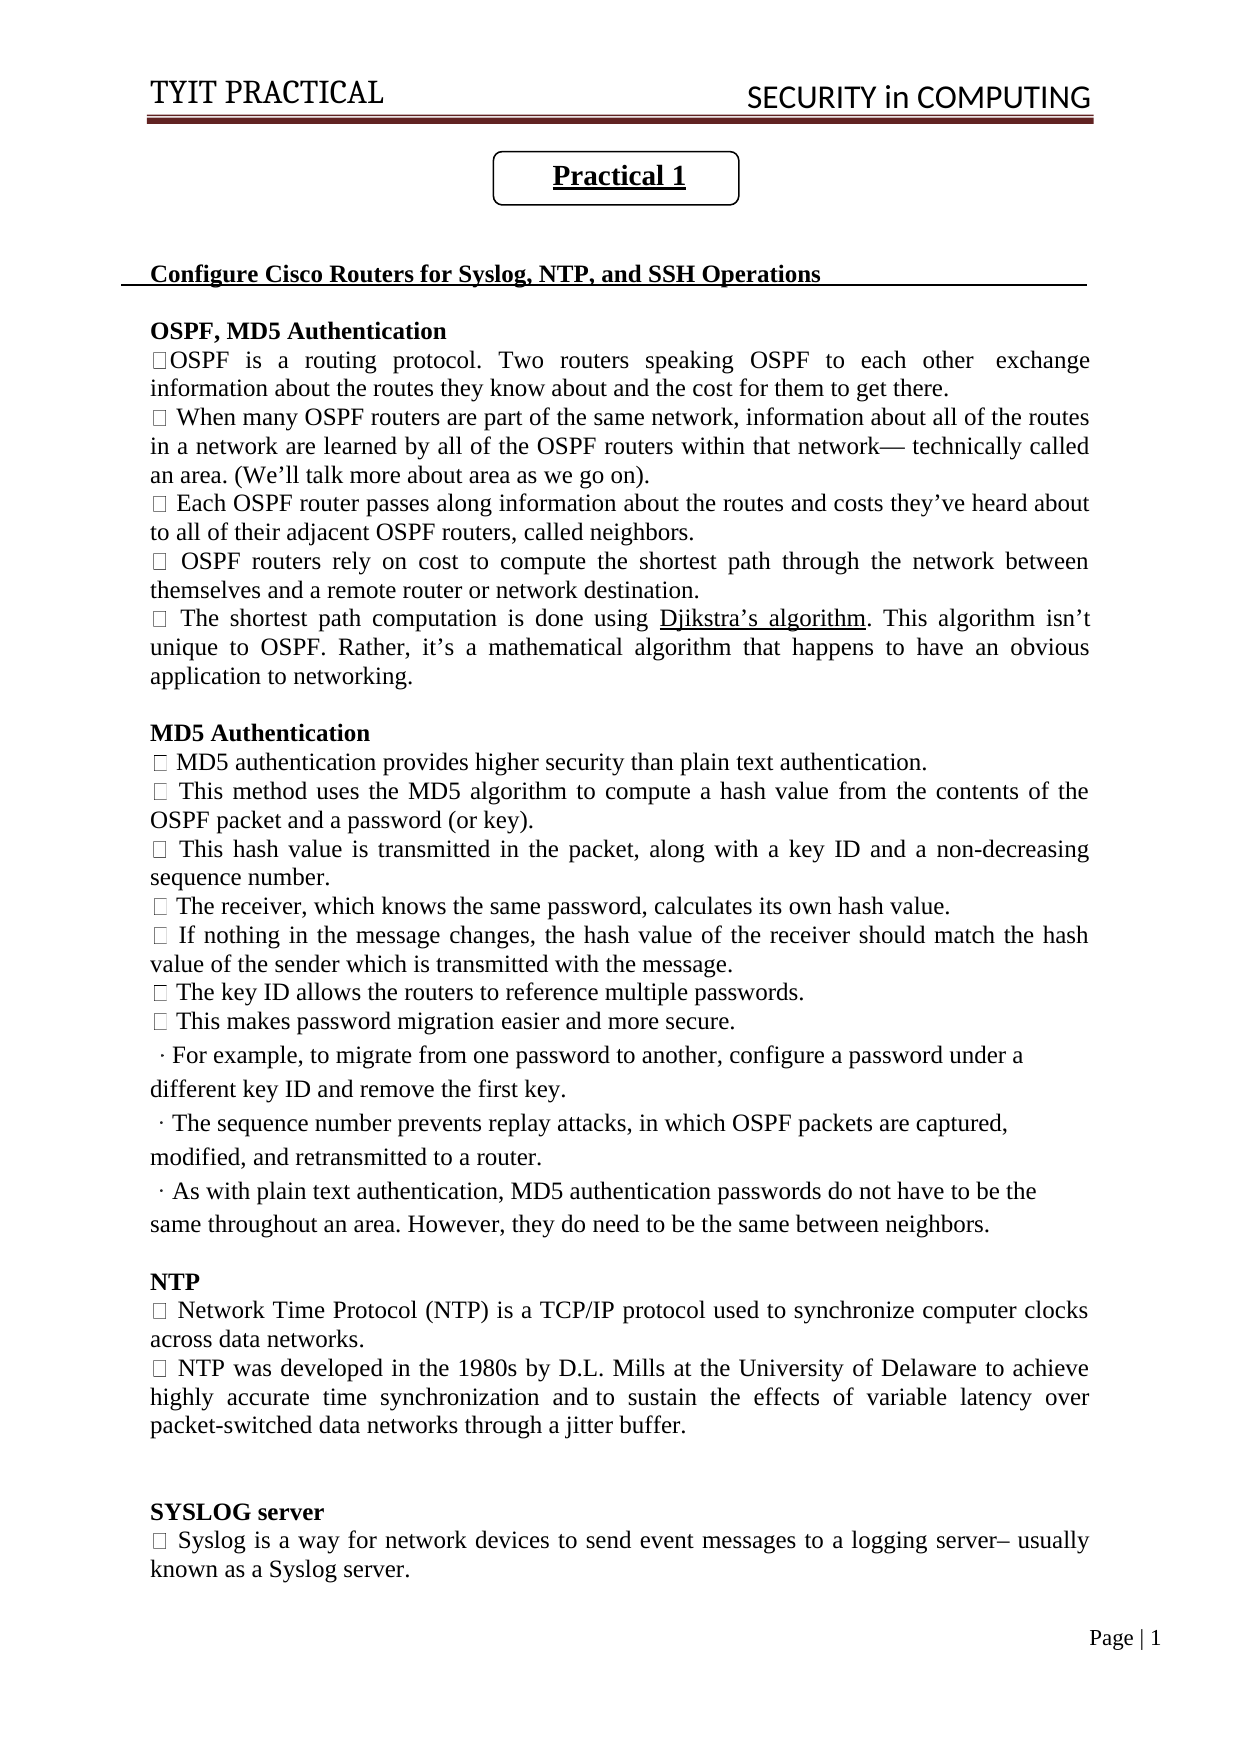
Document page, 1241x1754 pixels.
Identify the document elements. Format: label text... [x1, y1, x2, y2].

text The shortest path computation is done using Djikstra’s algorithm. This algorithm isn’t unique to OSPF. Rather, it’s a mathematical algorithm that happens to have an obvious application to networking. [150, 603, 1090, 690]
text The sequence number prevents replay attacks, in which OSPF packets are captured, modified, and retransmitted to a router. [150, 1108, 1010, 1170]
text OSPF, MD5 Authentication [150, 316, 1161, 345]
subtitle NTP [150, 1267, 1161, 1296]
text The key ID allows the routers to reference multiple passwords. This makes password migration easier and more secure. [176, 977, 806, 1035]
text Each OSPF router passes along information about the routes and costs they’ve heard about to all of their adjacent OSPF routers, called neighbors. [150, 488, 1090, 546]
text For example, to migrate from one password to another, configure a password under a different key ID and remove the first key. [150, 1041, 1025, 1103]
subtitle MD5 Authentication [150, 718, 1161, 747]
text If nothing in the message changes, the hash value of the receiver should match the hash value of the sender which is transmitted with the message. [150, 920, 1090, 977]
text This hash value is transmitted in the packet, along with a key ID and a non-decreasing sequence number. [150, 834, 1091, 891]
picture [150, 891, 176, 920]
text When many OSPF routers are part of the same network, information about all of the routes in a network are learned by all of the OSPF routers within that network— technically called an area. (We’ll talk more about area as we go on). [150, 402, 1090, 488]
text NTP was developed in the 1980s by D.L. Mills at the University of Delaware to achieve highly accurate time synchronization and to sustain the effects of variable latency over packet-switched data networks through a jitter buffer. [150, 1353, 1090, 1439]
text Syslog is a way for network devices to send event messages to a logging server– usually known as a Syslog server. [150, 1526, 1091, 1583]
text The receiver, which knows the same password, calculates its own hash value. [176, 891, 1161, 920]
text This method uses the MD5 algorithm to compute a hash value from the contents of the OSPF packet and a password (or key). [150, 776, 1091, 833]
text MD5 authentication provides higher security than plain text authentication. [176, 747, 1161, 776]
text Configure Cisco Routers for Syslog, NTP, and SSH Operations [121, 259, 1161, 288]
subtitle SYSLOG server [150, 1497, 1161, 1526]
text Network Time Protocol (NTP) is a TCP/IP protocol used to synchronize computer clocks across data networks. [150, 1296, 1090, 1353]
text As with plain text authentication, MD5 authentication passwords do not have to be the same throughout an area. However, they do need to be the same between neighbors. [150, 1176, 1038, 1238]
text OSPF routers rely on cost to compute the shortest path through the network between themselves and a remote router or network destination. [150, 546, 1090, 603]
picture [150, 748, 176, 776]
text OSPF is a routing protocol. Two routers speaking OSPF to each other exchange information about the routes they know about and the cost for them to get there. [150, 345, 1091, 402]
picture [150, 978, 176, 1035]
